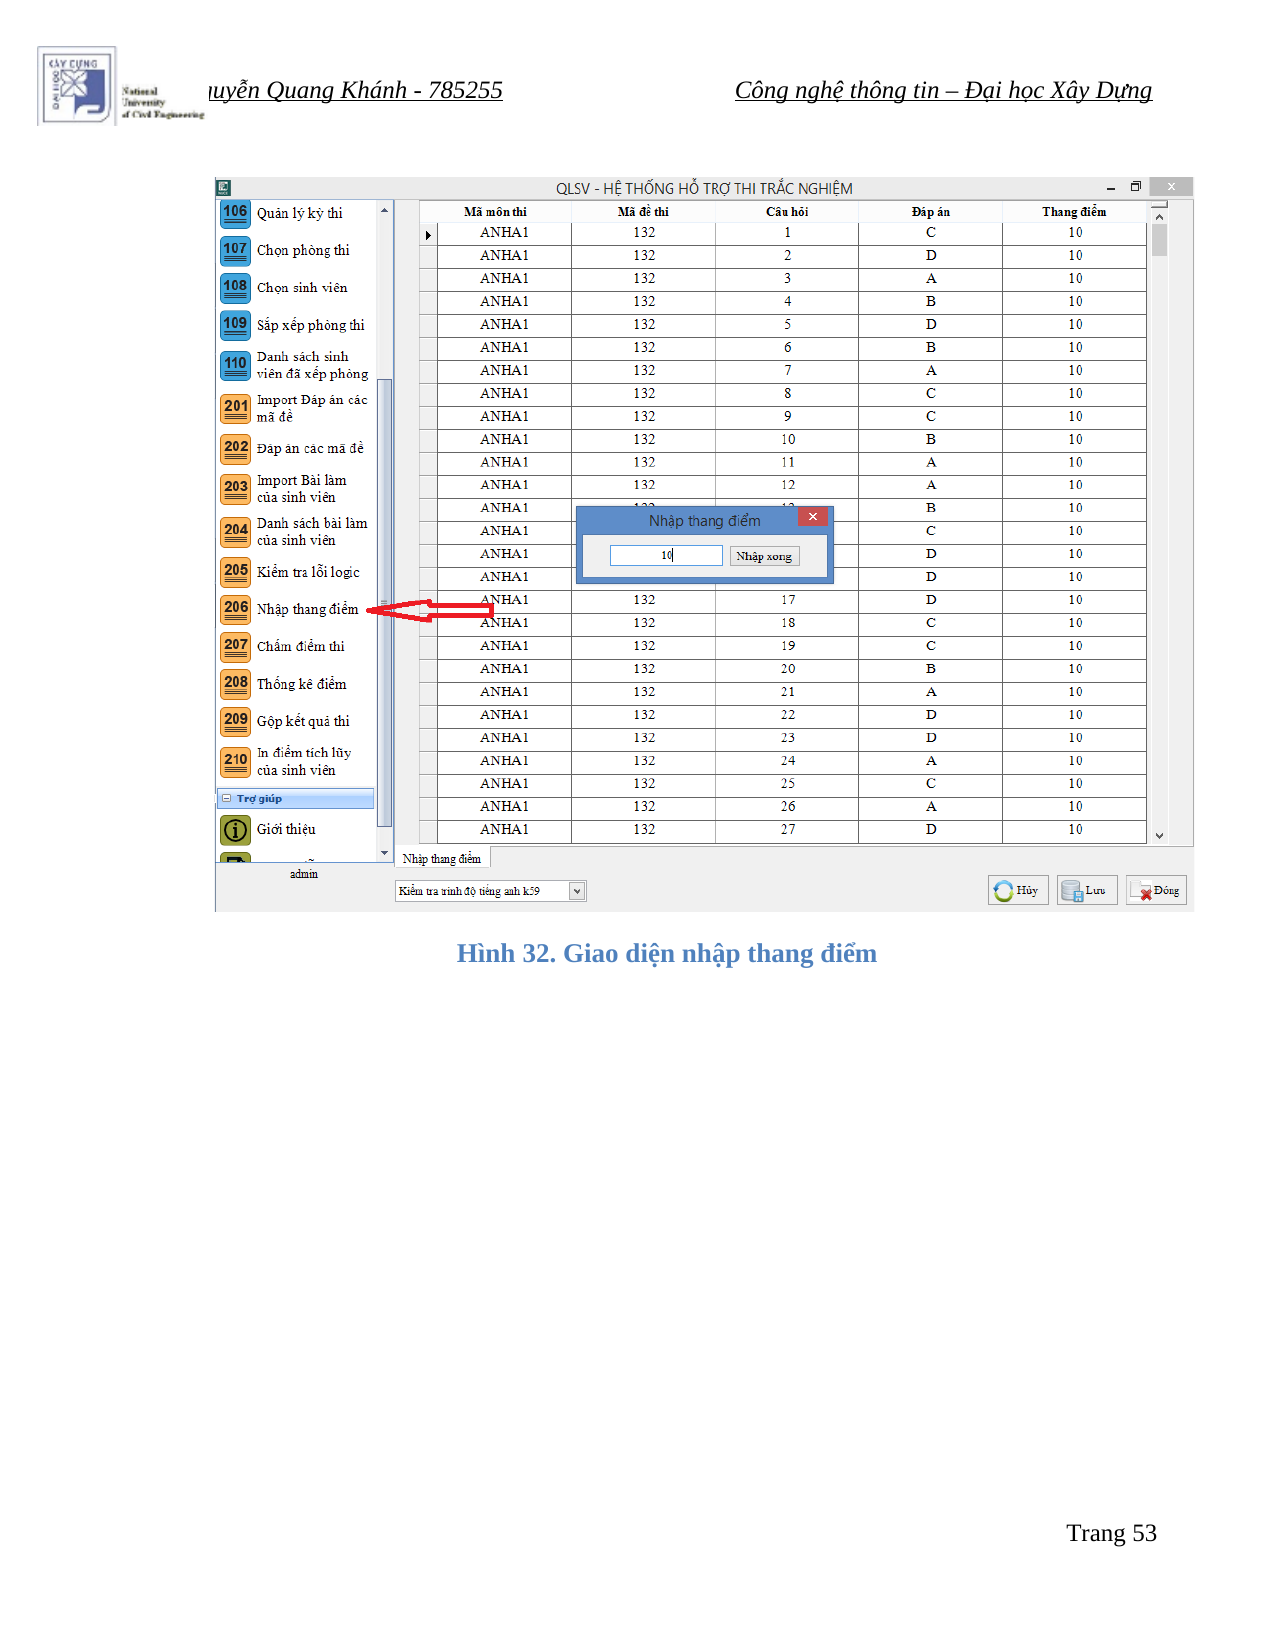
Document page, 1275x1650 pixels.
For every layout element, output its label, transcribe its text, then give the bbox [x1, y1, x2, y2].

text Hình 32. Giao diện nhập thang điểm [177, 937, 1157, 968]
picture [37, 46, 209, 125]
picture [214, 177, 1195, 912]
